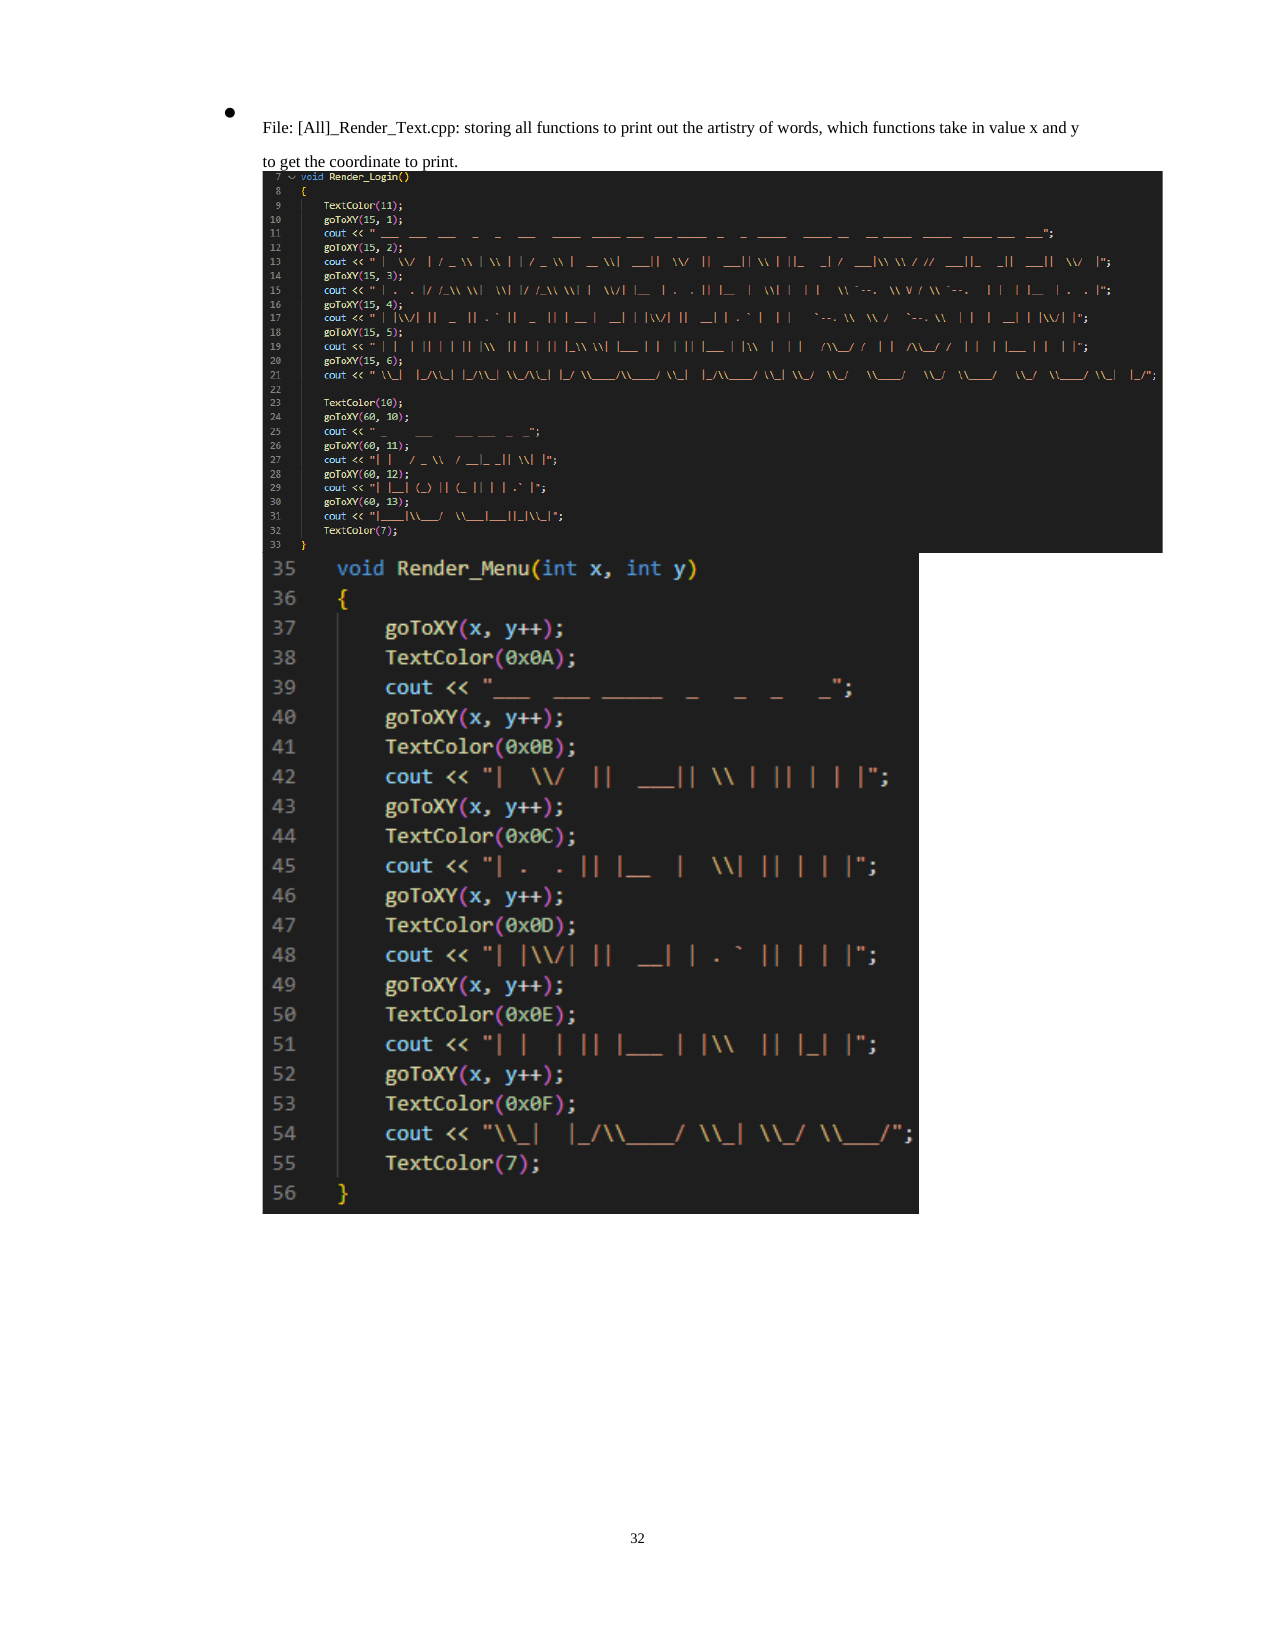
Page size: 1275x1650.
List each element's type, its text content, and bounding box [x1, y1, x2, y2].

picture [262, 171, 1163, 1214]
list File: [All]_Render_Text.cpp: storing all functions to print out the artistry of words, which functions take in value x and y to get the coordinate to print. [225, 104, 1087, 171]
